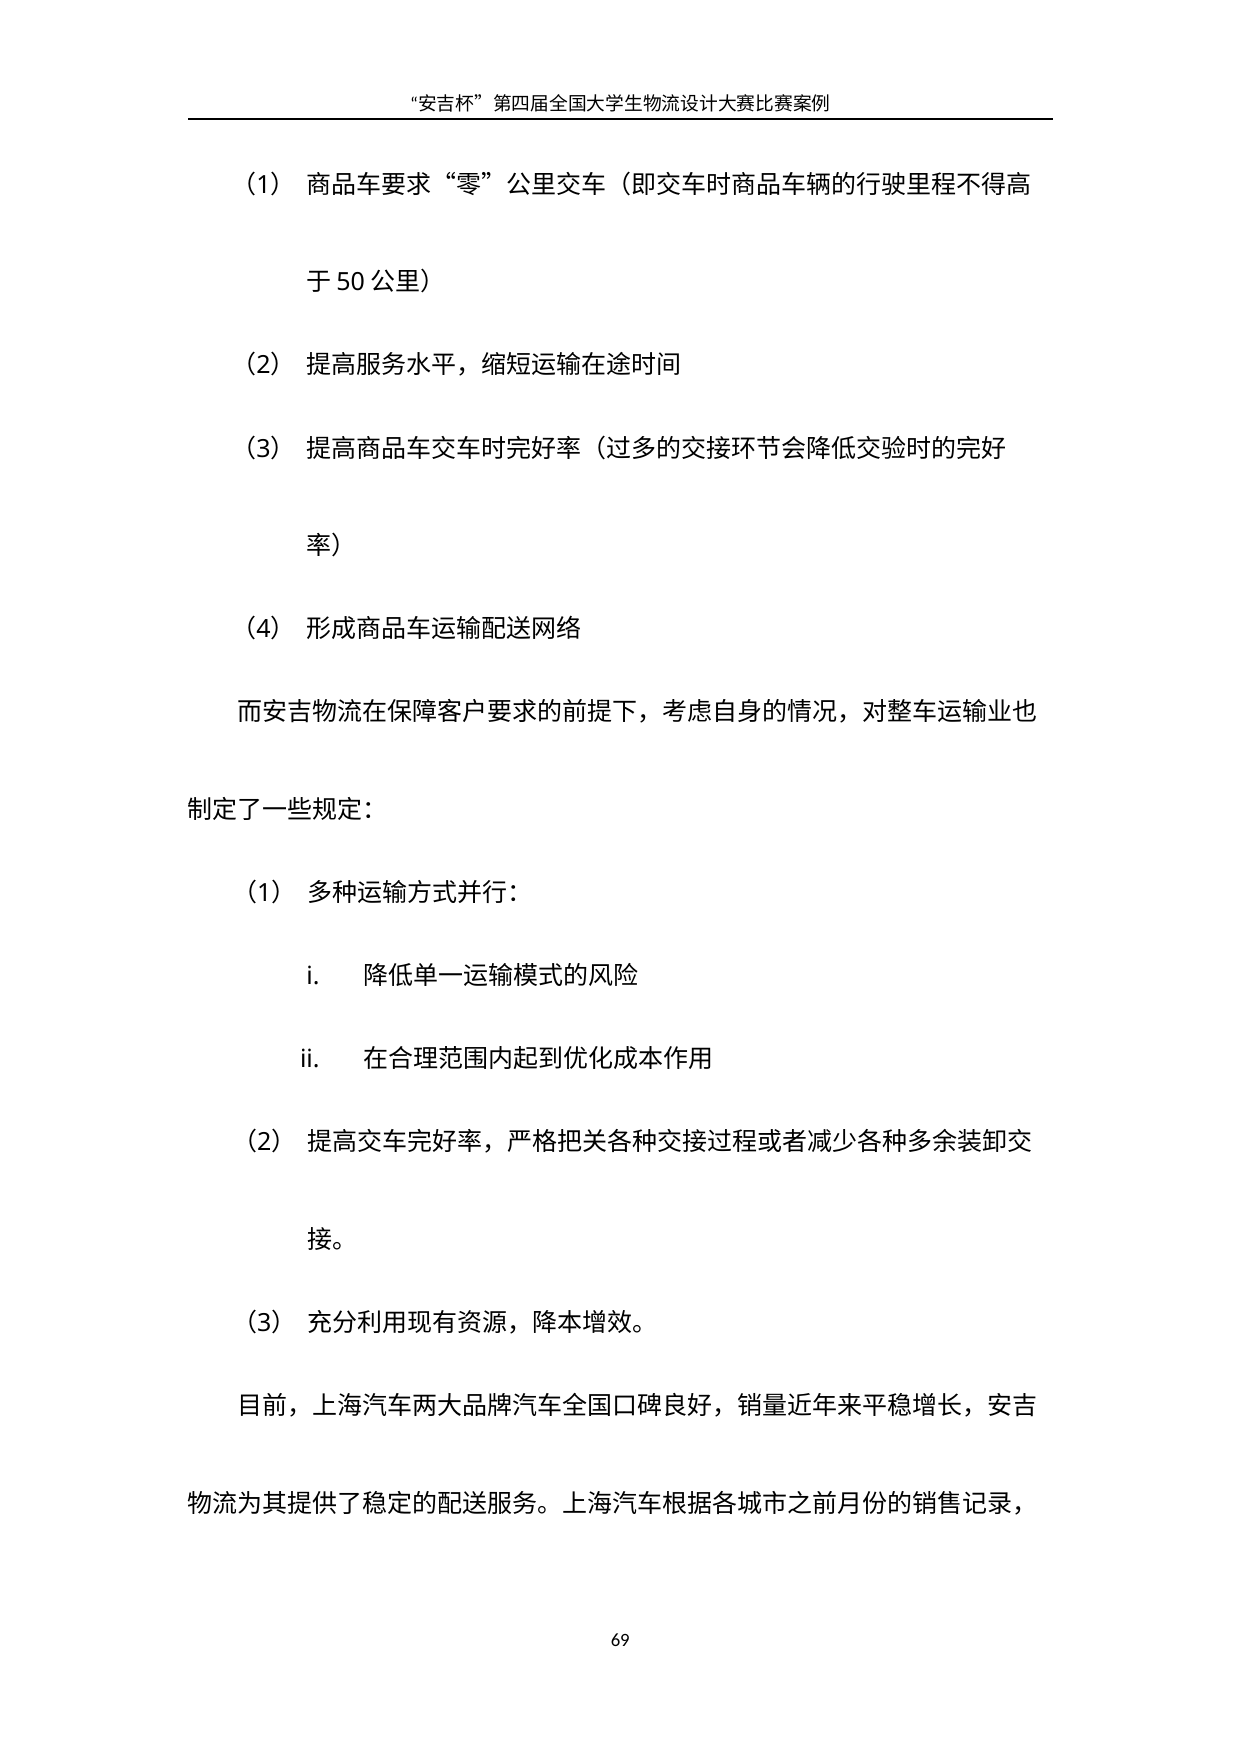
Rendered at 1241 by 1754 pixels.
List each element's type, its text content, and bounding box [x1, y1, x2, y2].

list 商品车要求“零”公里交车（即交车时商品车辆的行驶里程不得高于50公里） [231, 150, 1053, 312]
list 形成商品车运输配送网络 [231, 594, 1053, 659]
list 充分利用现有资源，降本增效。 [232, 1288, 1053, 1353]
text 而安吉物流在保障客户要求的前提下，考虑自身的情况，对整车运输业也制定了一些规定： [187, 677, 1053, 840]
list 提高交车完好率，严格把关各种交接过程或者减少各种多余装卸交接。 [232, 1107, 1053, 1270]
list 在合理范围内起到优化成本作用 [319, 1024, 1053, 1089]
list 降低单一运输模式的风险 [319, 941, 1053, 1006]
list 提高商品车交车时完好率（过多的交接环节会降低交验时的完好率） [231, 414, 1053, 576]
list 多种运输方式并行： [232, 858, 1053, 923]
list 提高服务水平，缩短运输在途时间 [231, 331, 1053, 396]
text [187, 1371, 1053, 1534]
